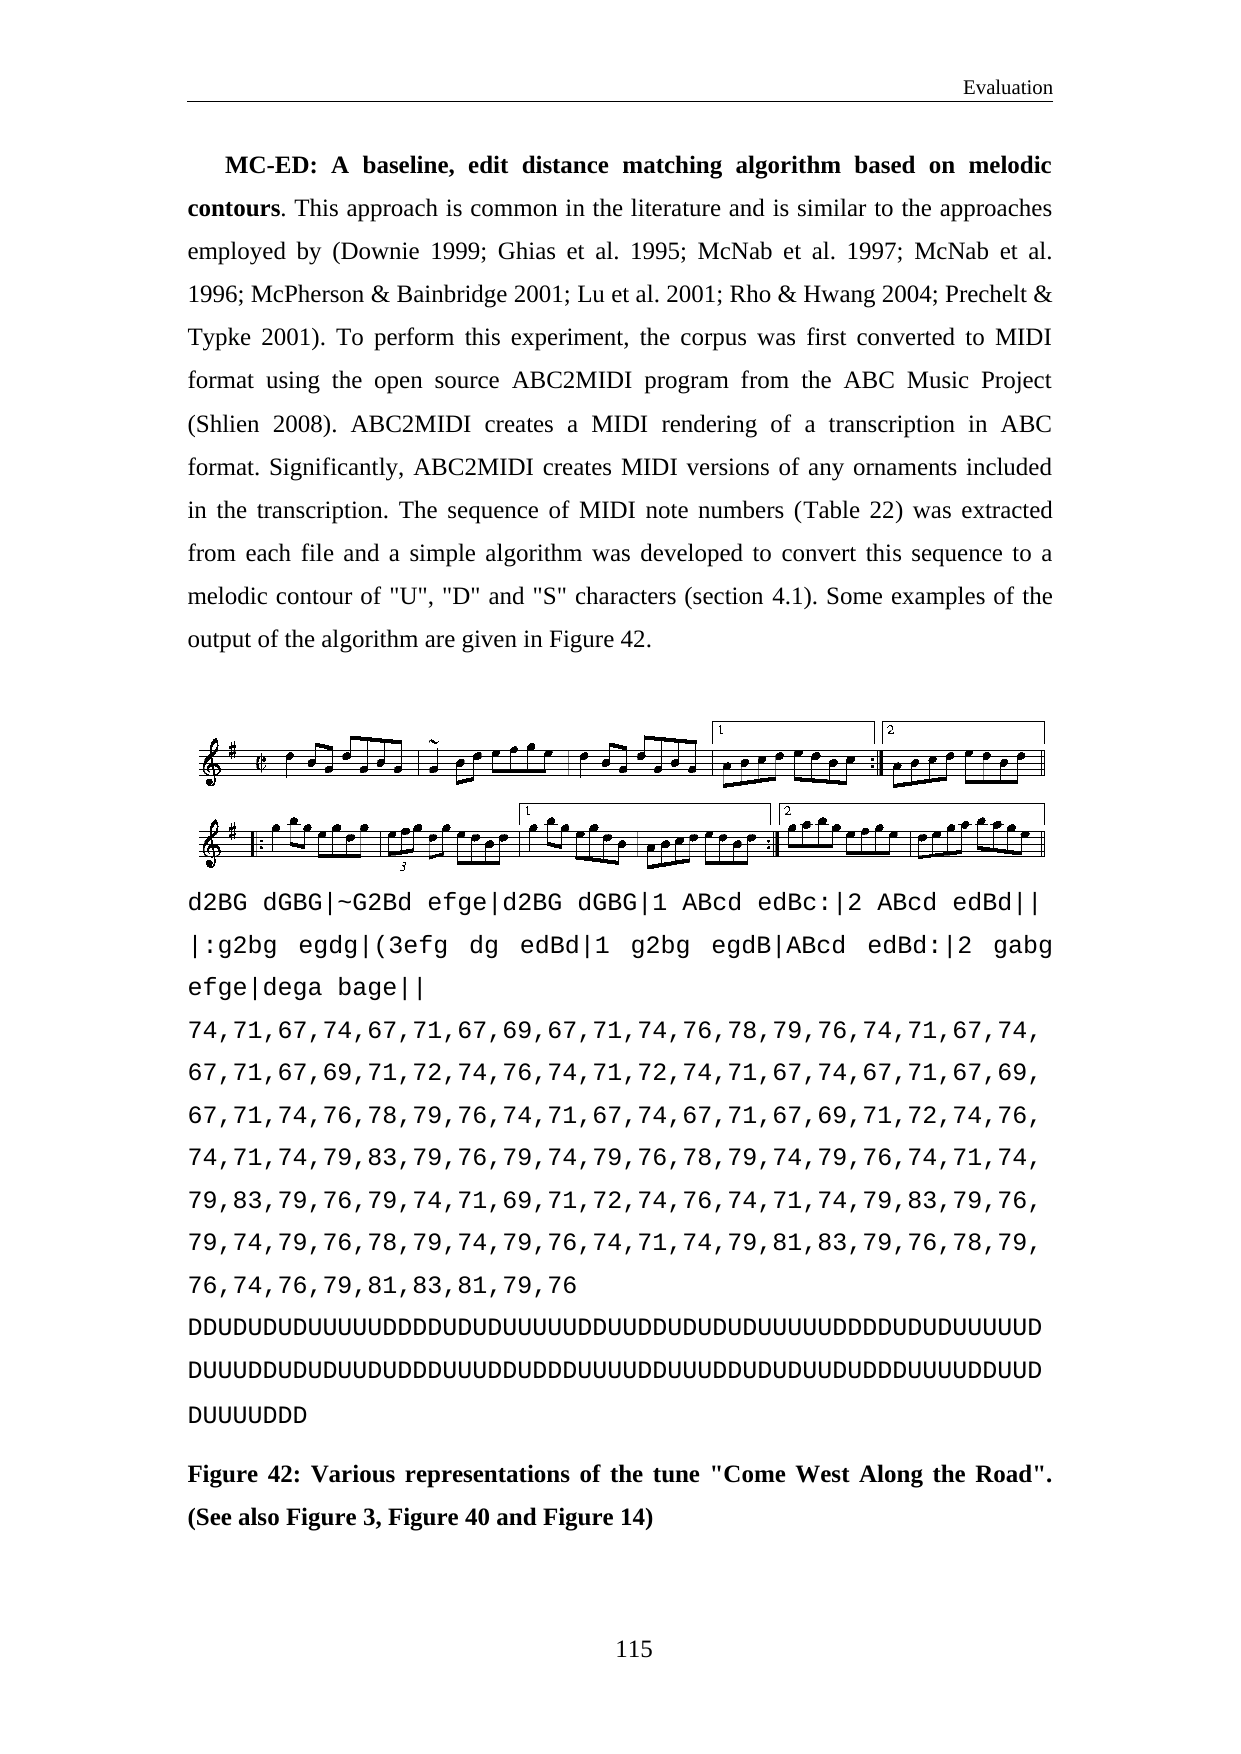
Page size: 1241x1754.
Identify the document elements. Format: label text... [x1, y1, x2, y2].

text |:g2bg egdg|(3efg dg edBd|1 g2bg egdB|ABcd edBd:|2 gabg efge|dega bage|| [187, 932, 1053, 1003]
text 74,71,67,74,67,71,67,69,67,71,74,76,78,79,76,74,71,67,74,67,71,67,69,71,72,74,76,74,71,72,74,71,67,74,67,71,67,69,67,71,74,76,78,79,76,74,71,67,74,67,71,67,69,71,72,74,76,74,71,74,79,83,79,76,79,74,79,76,78,79,74,79,76,74,71,74,79,83,79,76,79,74,71,69,71,72,74,76,74,71,74,79,83,79,76,79,74,79,76,78,79,74,79,76,74,71,74,79,81,83,79,76,78,79,76,74,76,79,81,83,81,79,76 [187, 1017, 1053, 1301]
text DDUDUDUDUUUUUDDDDUDUDUUUUUDDUUDDUDUDUDUUUUUDDDDUDUDUUUUUDDUUUDDUDUDUUDUDDDUUUDDUDDDUUUUDDUUUDDUDUDUUDUDDDUUUUDDUUDDUUUUDDD [187, 1315, 1053, 1431]
text MC-ED: A baseline, edit distance matching algorithm based on melodic contours. This approach is common in the literature and is similar to the approaches employed by . To perform this experiment, the corpus was first converted to MIDI format using the open source ABC2MIDI program from the ABC Music Project . ABC2MIDI creates a MIDI rendering of a transcription in ABC format. Significantly, ABC2MIDI creates MIDI versions of any ornaments included in the transcription. The sequence of MIDI note numbers (Table 22) was extracted from each file and a simple algorithm was developed to convert this sequence to a melodic contour of "U", "D" and "S" characters (section 4.1). Some examples of the output of the algorithm are given in Figure 42. [187, 150, 1053, 653]
picture [187, 710, 1053, 876]
text d2BG dGBG|~G2Bd efge|d2BG dGBG|1 ABcd edBc:|2 ABcd edBd|| [187, 890, 1053, 918]
